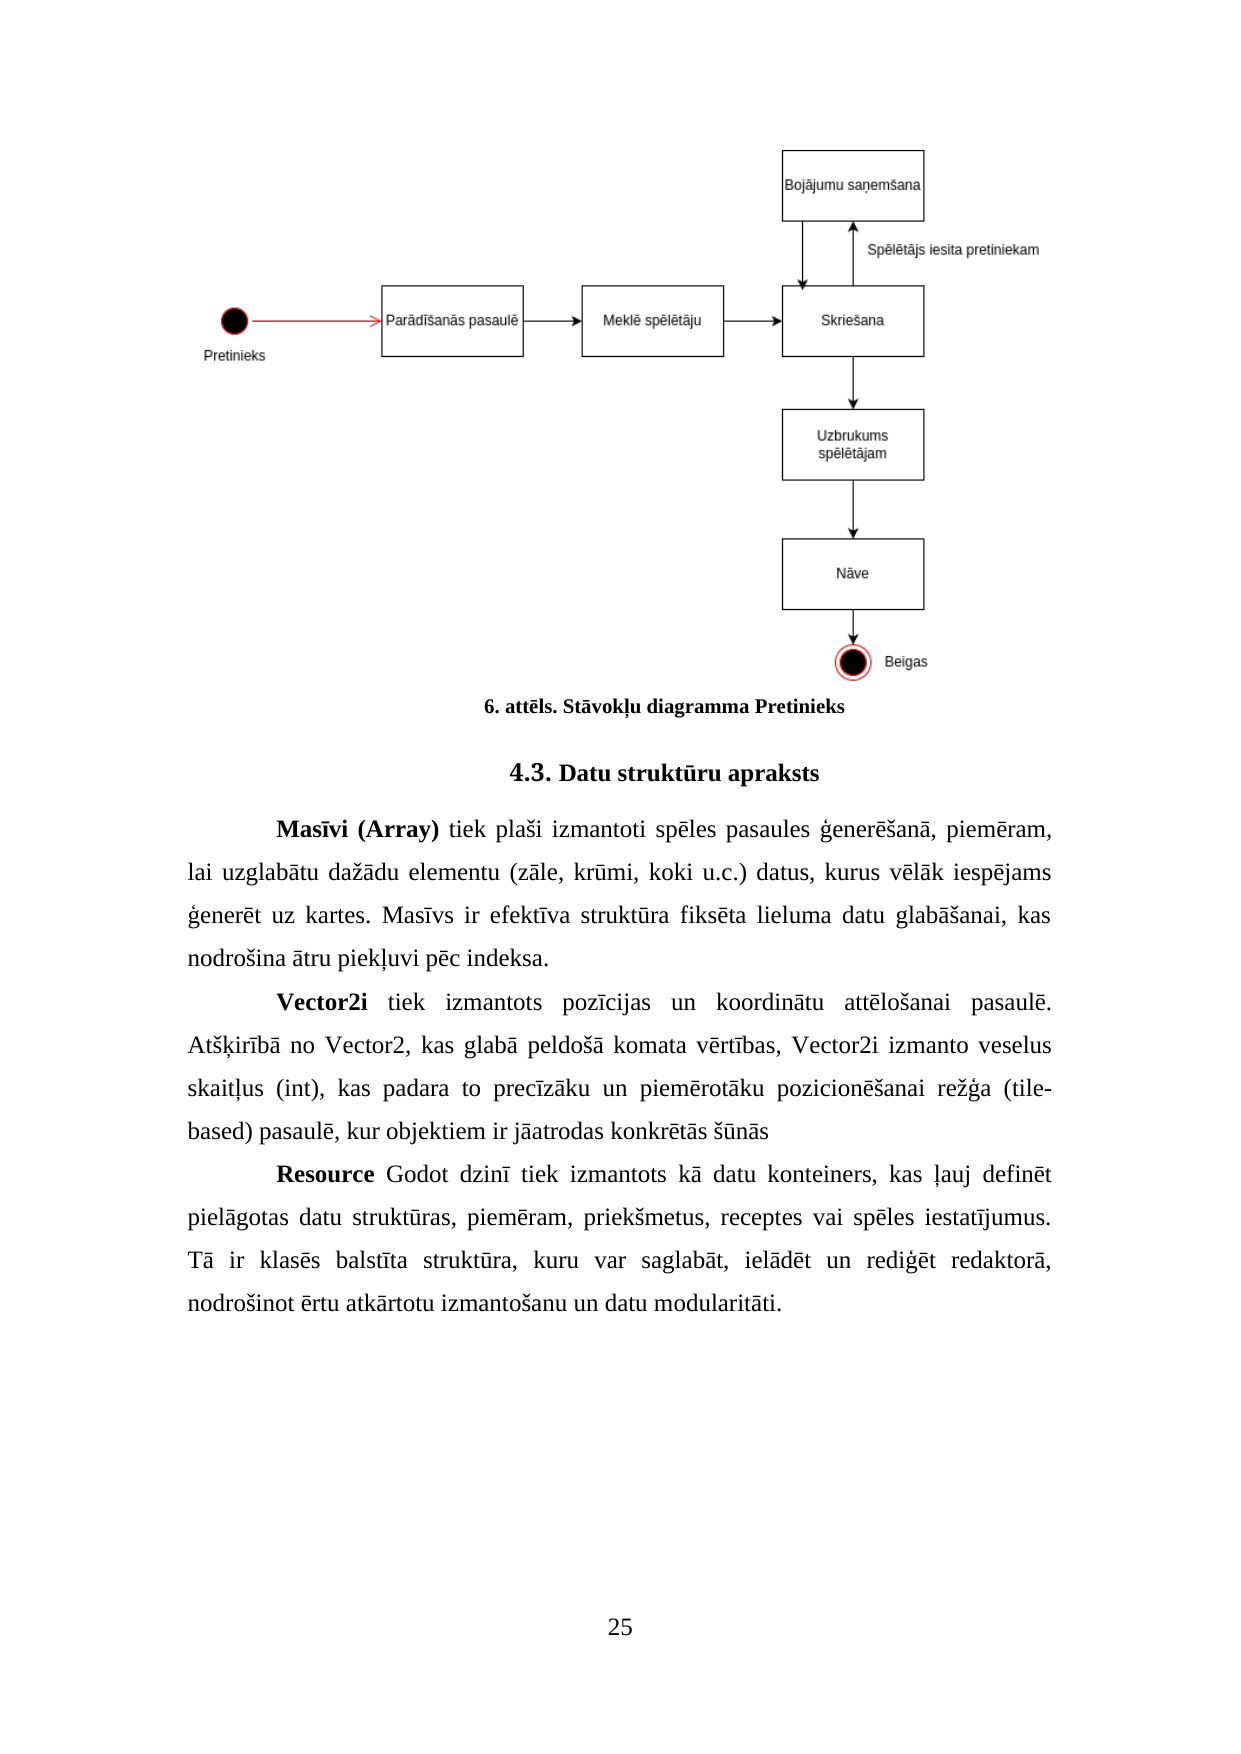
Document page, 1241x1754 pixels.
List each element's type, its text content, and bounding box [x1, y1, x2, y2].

text Resource Godot dzinī tiek izmantots kā datu konteiners, kas ļauj definēt pielāgotas datu struktūras, piemēram, priekšmetus, receptes vai spēles iestatījumus. Tā ir klasēs balstīta struktūra, kuru var saglabāt, ielādēt un rediģēt redaktorā, nodrošinot ērtu atkārtotu izmantošanu un datu modularitāti. [187, 1159, 1053, 1317]
text Vector2i tiek izmantots pozīcijas un koordinātu attēlošanai pasaulē. Atšķirībā no Vector2, kas glabā peldošā komata vērtības, Vector2i izmanto veselus skaitļus (int), kas padara to precīzāku un piemērotāku pozicionēšanai režģa (tile-based) pasaulē, kur objektiem ir jāatrodas konkrētās šūnās [187, 987, 1053, 1145]
subtitle Datu struktūru apraksts [187, 755, 1053, 789]
text 6. attēls. Stāvokļu diagramma Pretinieks [187, 682, 1053, 718]
text Masīvi (Array) tiek plaši izmantoti spēles pasaules ģenerēšanā, piemēram, lai uzglabātu dažādu elementu (zāle, krūmi, koki u.c.) datus, kurus vēlāk iespējams ģenerēt uz kartes. Masīvs ir efektīva struktūra fiksēta lieluma datu glabāšanai, kas nodrošina ātru piekļuvi pēc indeksa. [187, 814, 1053, 972]
picture [187, 150, 1053, 682]
